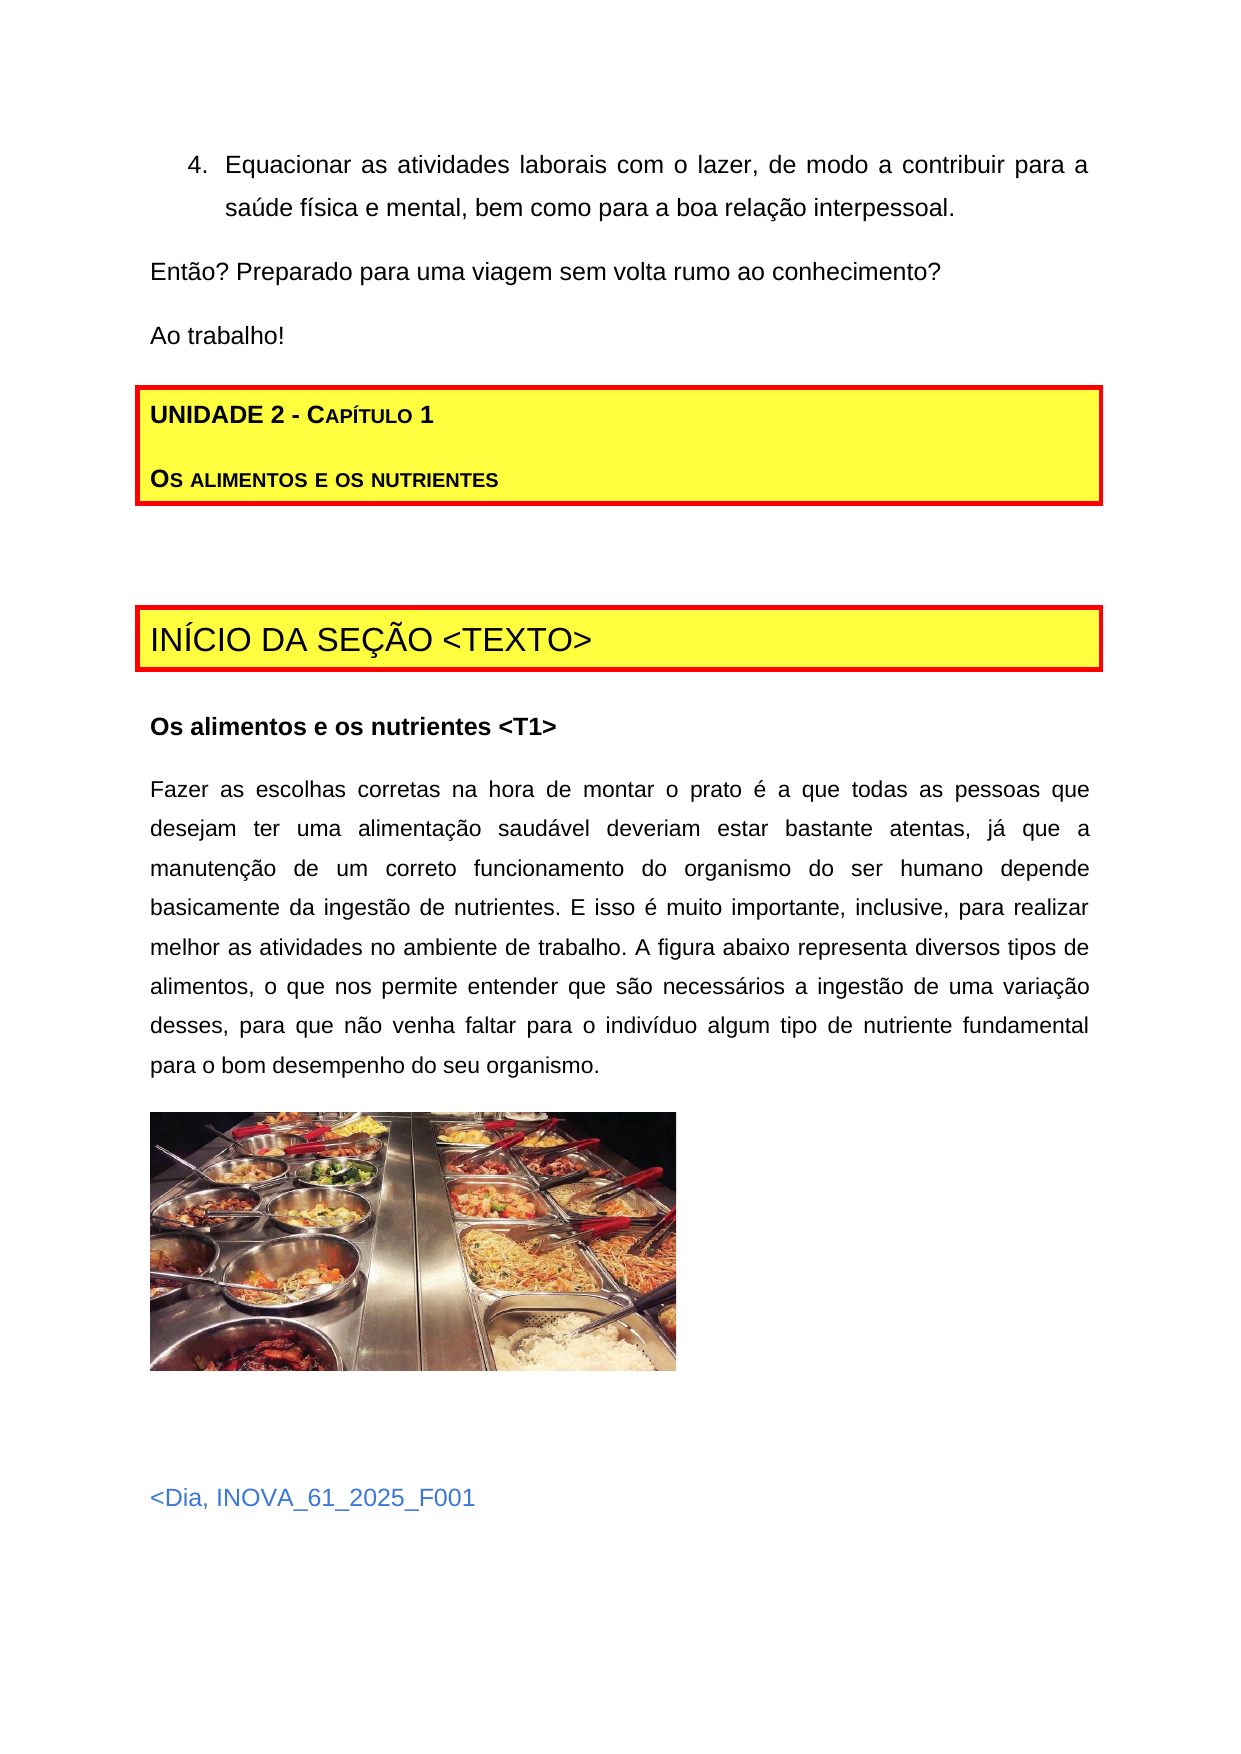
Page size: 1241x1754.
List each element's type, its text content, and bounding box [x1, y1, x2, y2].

picture [150, 1112, 677, 1371]
text <Dia, INOVA_61_2025_F001 [150, 1483, 1090, 1511]
list Equacionar as atividades laborais com o lazer, de modo a contribuir para a saúde física e mental, bem como para a boa relação interpessoal. [187, 150, 1090, 222]
text Fazer as escolhas corretas na hora de montar o prato é a que todas as pessoas que desejam ter uma alimentação saudável deveriam estar bastante atentas, já que a manutenção de um correto funcionamento do organismo do ser humano depende basicamente da ingestão de nutrientes. E isso é muito importante, inclusive, para realizar melhor as atividades no ambiente de trabalho. A figura abaixo representa diversos tipos de alimentos, o que nos permite entender que são necessários a ingestão de uma variação desses, para que não venha faltar para o indivíduo algum tipo de nutriente fundamental para o bom desempenho do seu organismo. [150, 776, 1090, 1078]
subtitle INÍCIO DA SEÇÃO <TEXTO> [140, 610, 1099, 667]
text Ao trabalho! [150, 321, 1090, 350]
text Os alimentos e os nutrientes <T1> [150, 712, 1090, 740]
text Então? Preparado para uma viagem sem volta rumo ao conhecimento? [150, 257, 1090, 286]
subtitle UNIDADE 2 - Capítulo 1 [140, 390, 1099, 429]
subtitle Os alimentos e os nutrientes [140, 449, 1099, 501]
